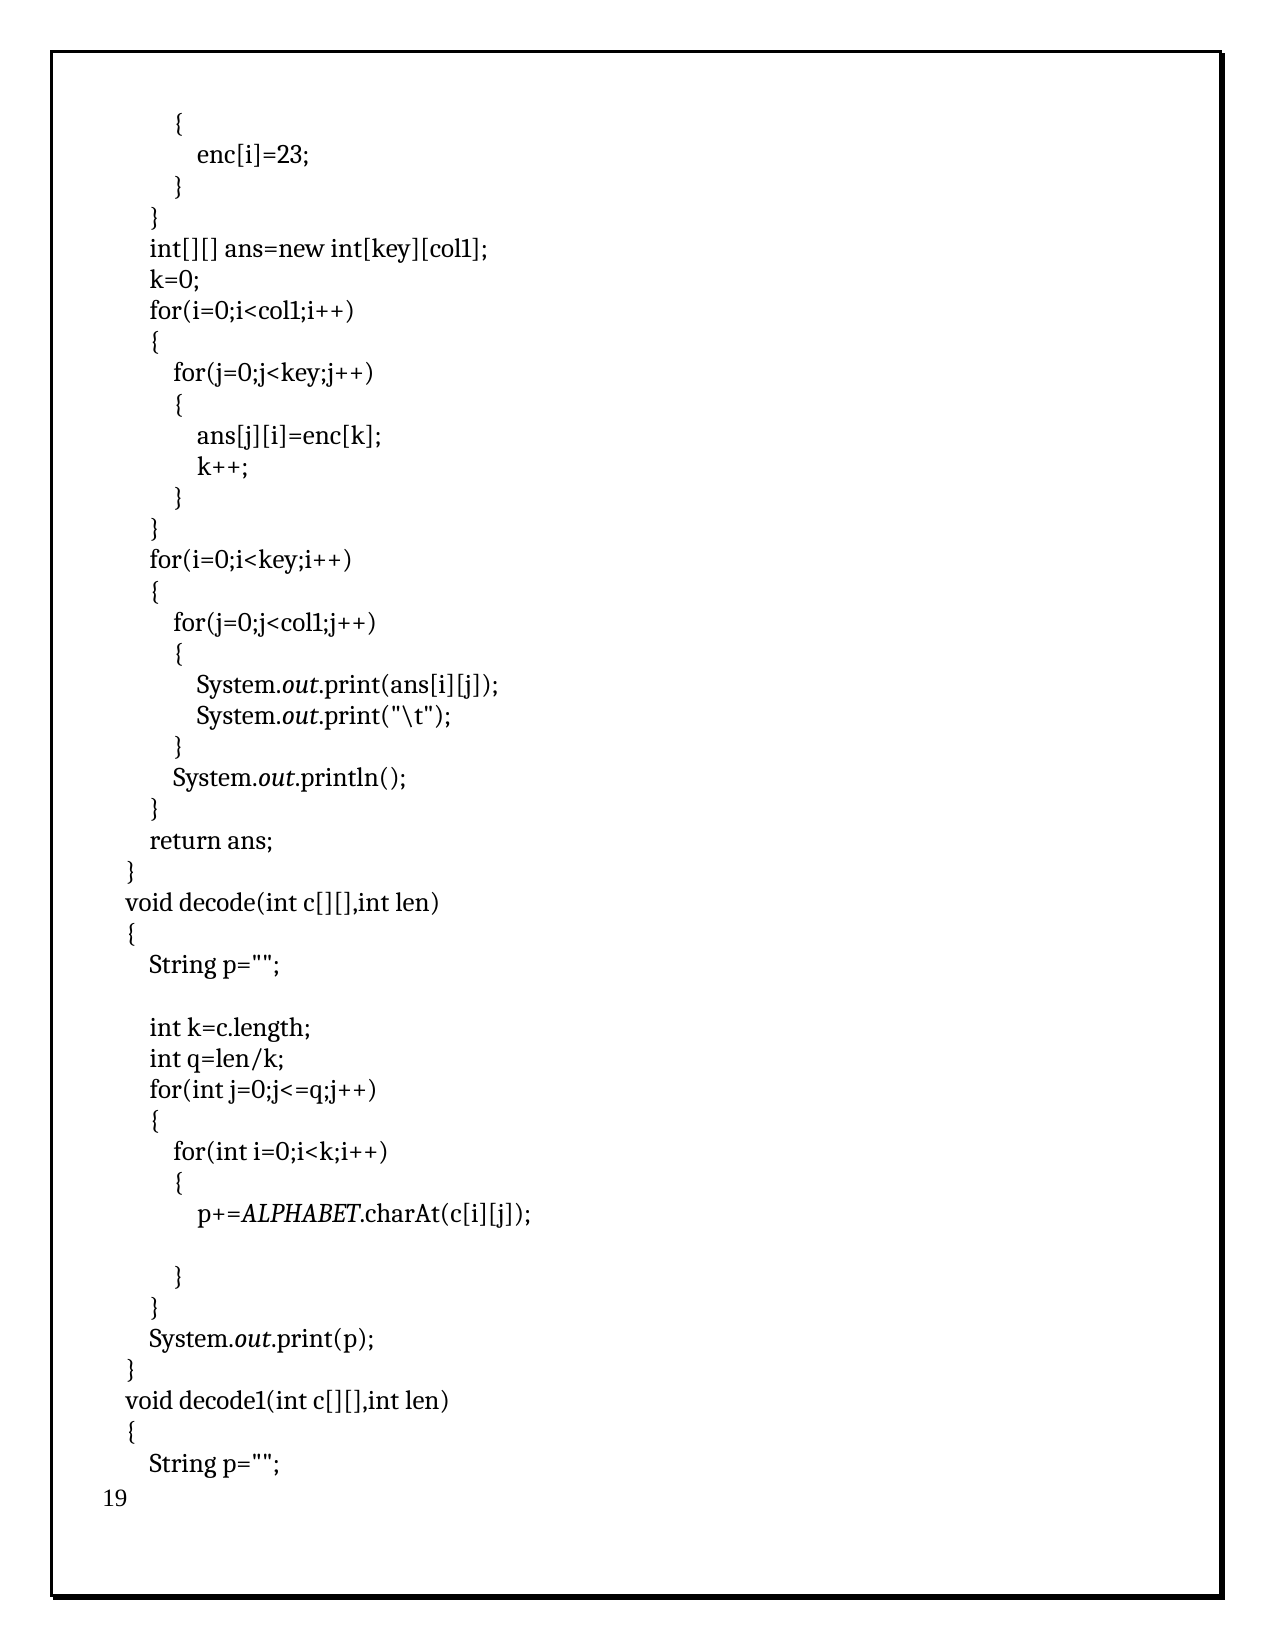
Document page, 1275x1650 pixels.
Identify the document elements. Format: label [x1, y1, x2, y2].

text [102, 108, 1205, 1479]
